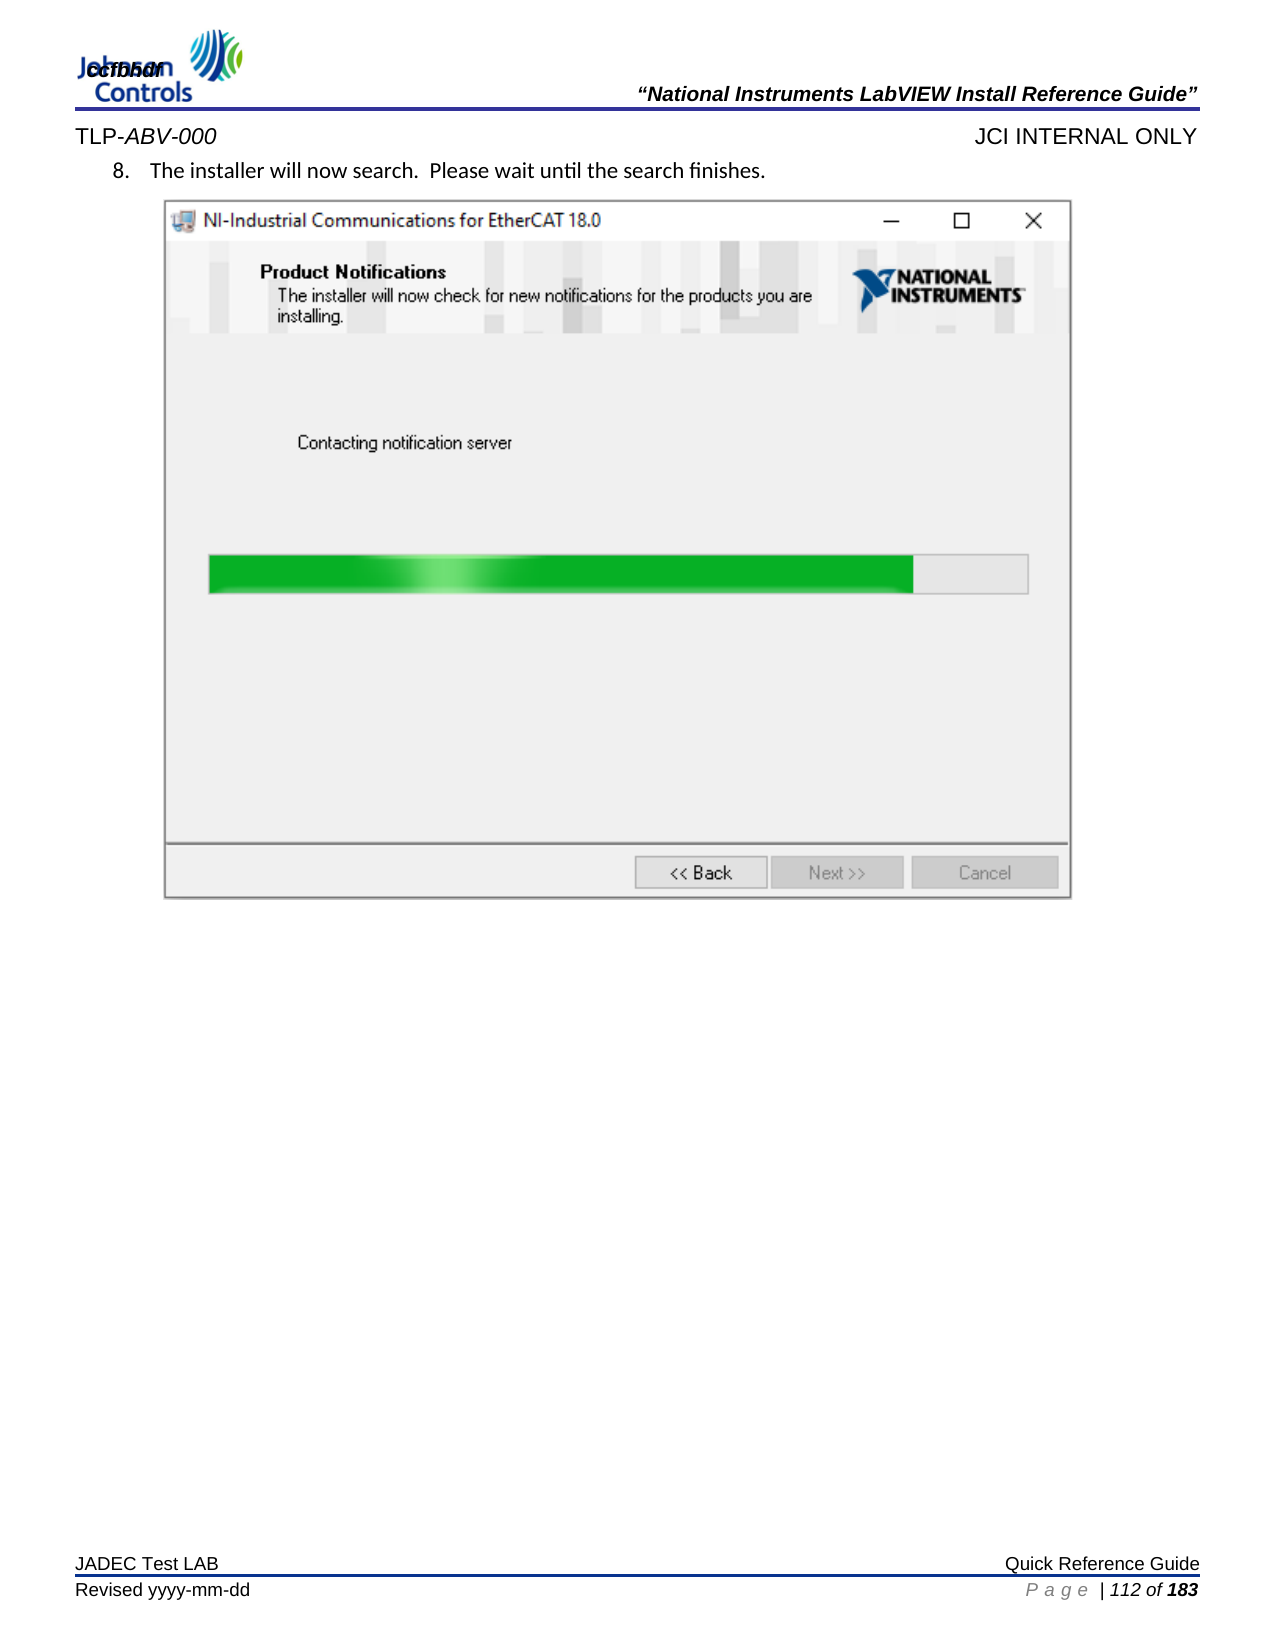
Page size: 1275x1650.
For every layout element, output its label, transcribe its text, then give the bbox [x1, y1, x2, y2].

list The installer will now search. Please wait until the search finishes. [112, 156, 1200, 184]
picture [76, 26, 246, 105]
picture [163, 199, 1073, 900]
